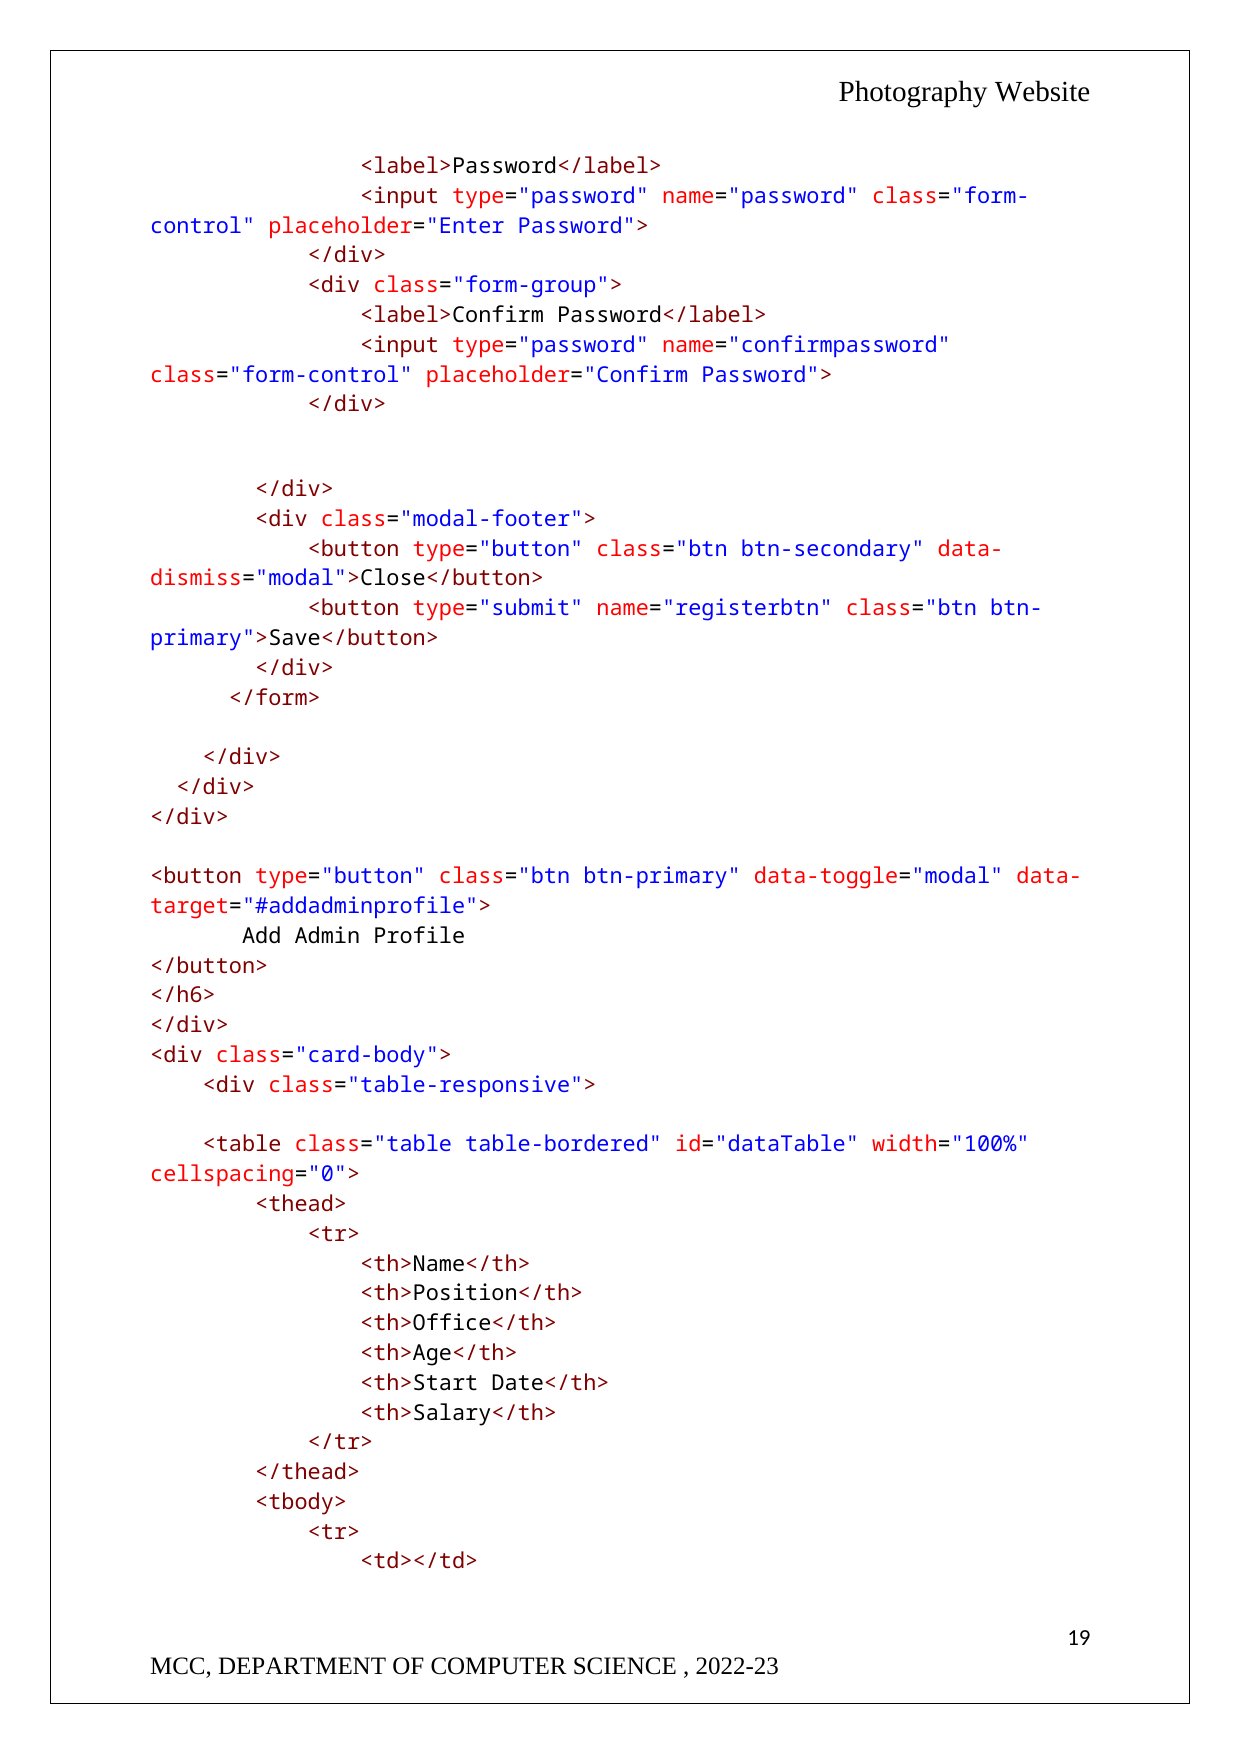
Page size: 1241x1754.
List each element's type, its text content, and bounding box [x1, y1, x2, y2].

text </div> [150, 473, 1090, 503]
text <th>Age</th> [150, 1337, 1090, 1367]
text <div class="form-group"> [150, 269, 1090, 299]
text <div class="card-body"> [150, 1039, 1090, 1069]
text <th>Position</th> [150, 1277, 1090, 1307]
text </thead> [150, 1456, 1090, 1486]
text <tr> [150, 1218, 1090, 1247]
text </h6> [150, 979, 1090, 1009]
text <tbody> [150, 1486, 1090, 1516]
text <td></td> [150, 1545, 1090, 1575]
text </div> [150, 801, 1090, 830]
text </div> [150, 652, 1090, 681]
text <tr> [150, 1516, 1090, 1545]
text </div> [150, 741, 1090, 771]
text <th>Start Date</th> [150, 1367, 1090, 1396]
text <thead> [150, 1188, 1090, 1218]
text </div> [150, 1009, 1090, 1039]
text </div> [150, 239, 1090, 269]
text <th>Office</th> [150, 1307, 1090, 1337]
text <table class="table table-bordered" id="dataTable" width="100%" cellspacing="0"> [150, 1128, 1090, 1188]
text <div class="table-responsive"> [150, 1069, 1090, 1098]
text </button> [150, 949, 1090, 979]
text <th>Name</th> [150, 1247, 1090, 1277]
text Add Admin Profile [150, 920, 1090, 949]
text <button type="button" class="btn btn-secondary" data-dismiss="modal">Close</button> [150, 532, 1090, 592]
text </div> [150, 388, 1090, 418]
text <label>Confirm Password</label> [150, 299, 1090, 329]
text </tr> [150, 1426, 1090, 1456]
text <input type="password" name="confirmpassword" class="form-control" placeholder="Confirm Password"> [150, 329, 1090, 388]
text <th>Salary</th> [150, 1396, 1090, 1426]
text <label>Password</label> [150, 150, 1090, 180]
text <button type="submit" name="registerbtn" class="btn btn-primary">Save</button> [150, 592, 1090, 652]
text </div> [150, 771, 1090, 801]
text <input type="password" name="password" class="form-control" placeholder="Enter Password"> [150, 180, 1090, 239]
text </form> [150, 681, 1090, 711]
text <div class="modal-footer"> [150, 503, 1090, 532]
text <button type="button" class="btn btn-primary" data-toggle="modal" data-target="#addadminprofile"> [150, 860, 1090, 920]
